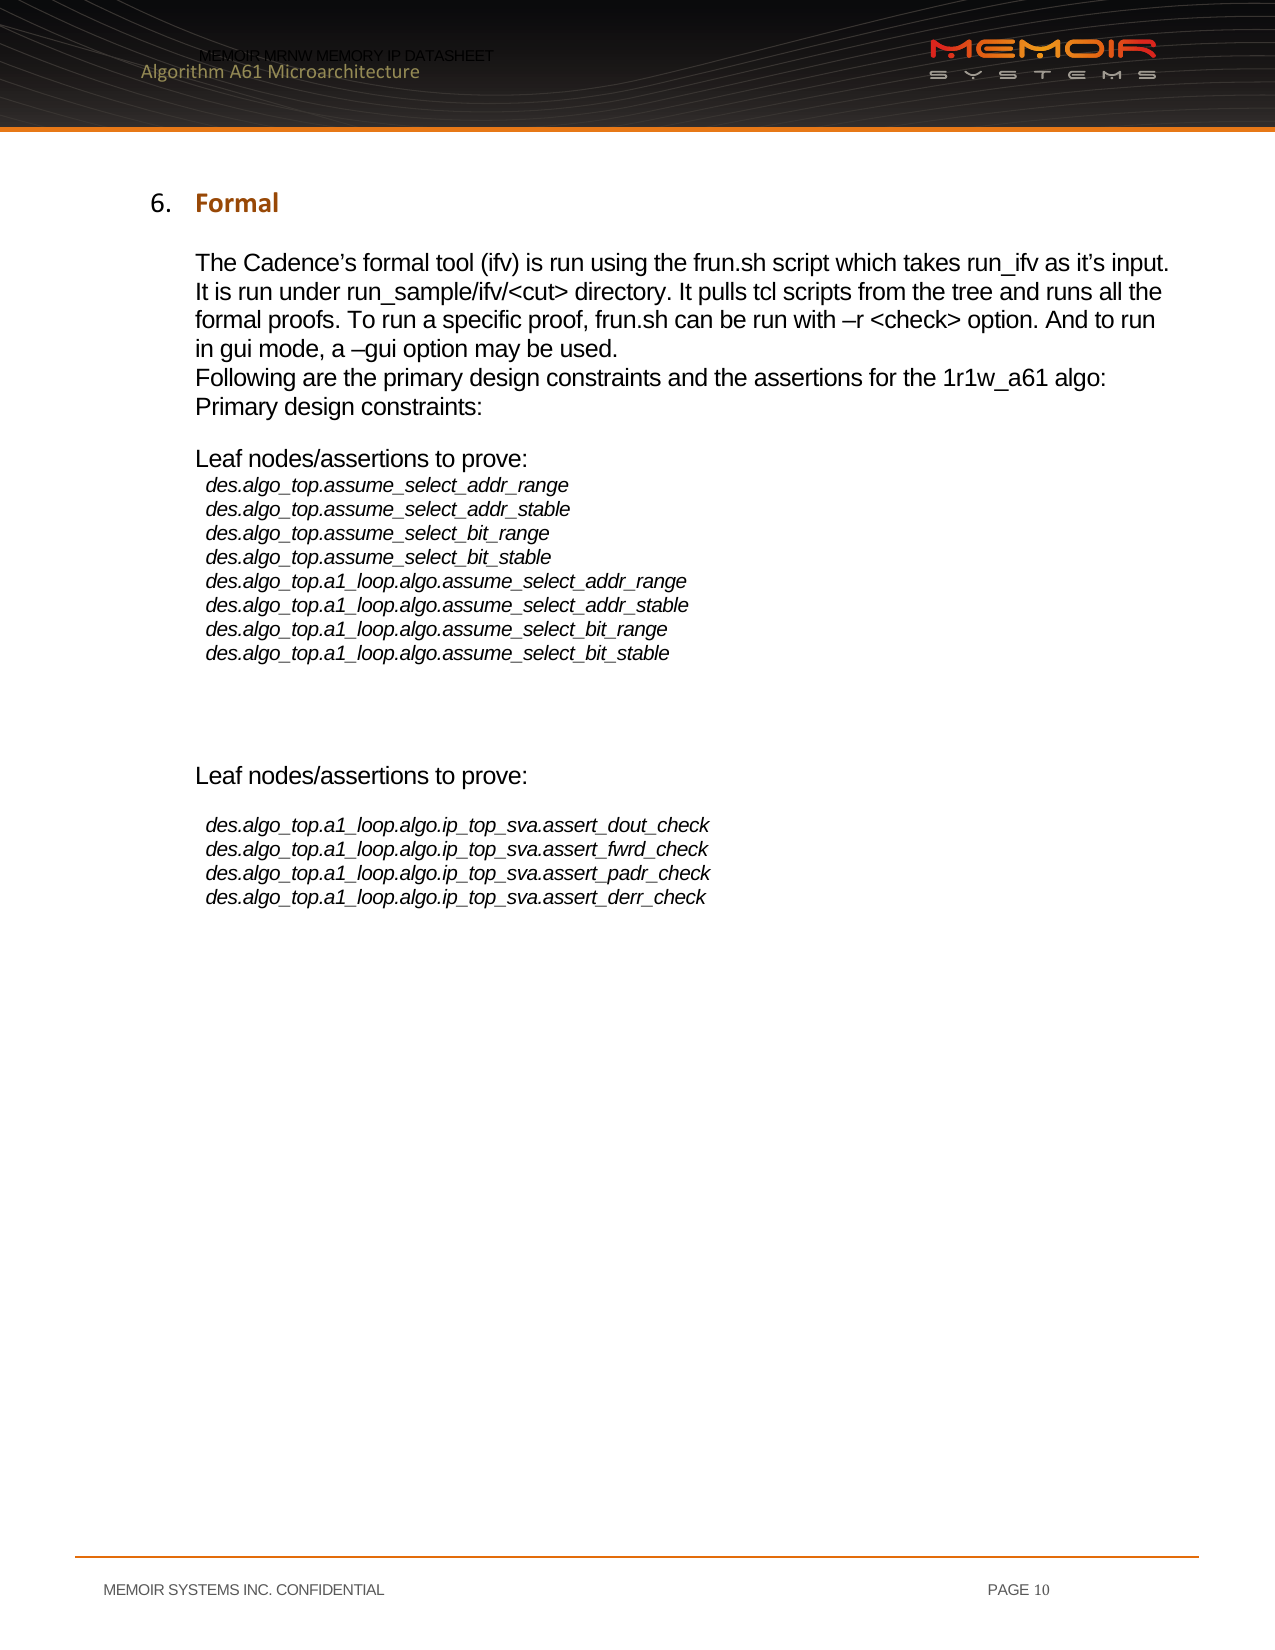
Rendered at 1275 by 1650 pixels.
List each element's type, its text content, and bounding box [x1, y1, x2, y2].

text des.algo_top.a1_loop.algo.ip_top_sva.assert_padr_check [195, 861, 1171, 885]
text des.algo_top.assume_select_addr_range [195, 473, 1171, 497]
text des.algo_top.a1_loop.algo.ip_top_sva.assert_fwrd_check [195, 837, 1171, 861]
text des.algo_top.assume_select_addr_stable [195, 497, 1171, 521]
text des.algo_top.assume_select_bit_range [195, 521, 1171, 545]
text des.algo_top.assume_select_bit_stable [195, 545, 1171, 569]
text Following are the primary design constraints and the assertions for the 1r1w_a61 algo: [195, 363, 1171, 392]
text des.algo_top.a1_loop.algo.assume_select_addr_range [195, 569, 1171, 593]
text des.algo_top.a1_loop.algo.assume_select_bit_range [195, 617, 1171, 641]
text Leaf nodes/assertions to prove: [195, 761, 1171, 789]
text des.algo_top.a1_loop.algo.assume_select_bit_stable [195, 641, 1171, 665]
text des.algo_top.a1_loop.algo.ip_top_sva.assert_dout_check [195, 813, 1171, 837]
text Primary design constraints: [195, 392, 1171, 420]
text des.algo_top.a1_loop.algo.assume_select_addr_stable [195, 593, 1171, 617]
text des.algo_top.a1_loop.algo.ip_top_sva.assert_derr_check [195, 885, 1171, 909]
subtitle Formal [142, 182, 1163, 221]
text Leaf nodes/assertions to prove: [195, 444, 1171, 473]
text The Cadence’s formal tool (ifv) is run using the frun.sh script which takes run_ifv as it’s input. It is run under run_sample/ifv/<cut> directory. It pulls tcl scripts from the tree and runs all the formal proofs. To run a specific proof, frun.sh can be run with –r <check> option. And to run in gui mode, a –gui option may be used. [195, 248, 1171, 363]
